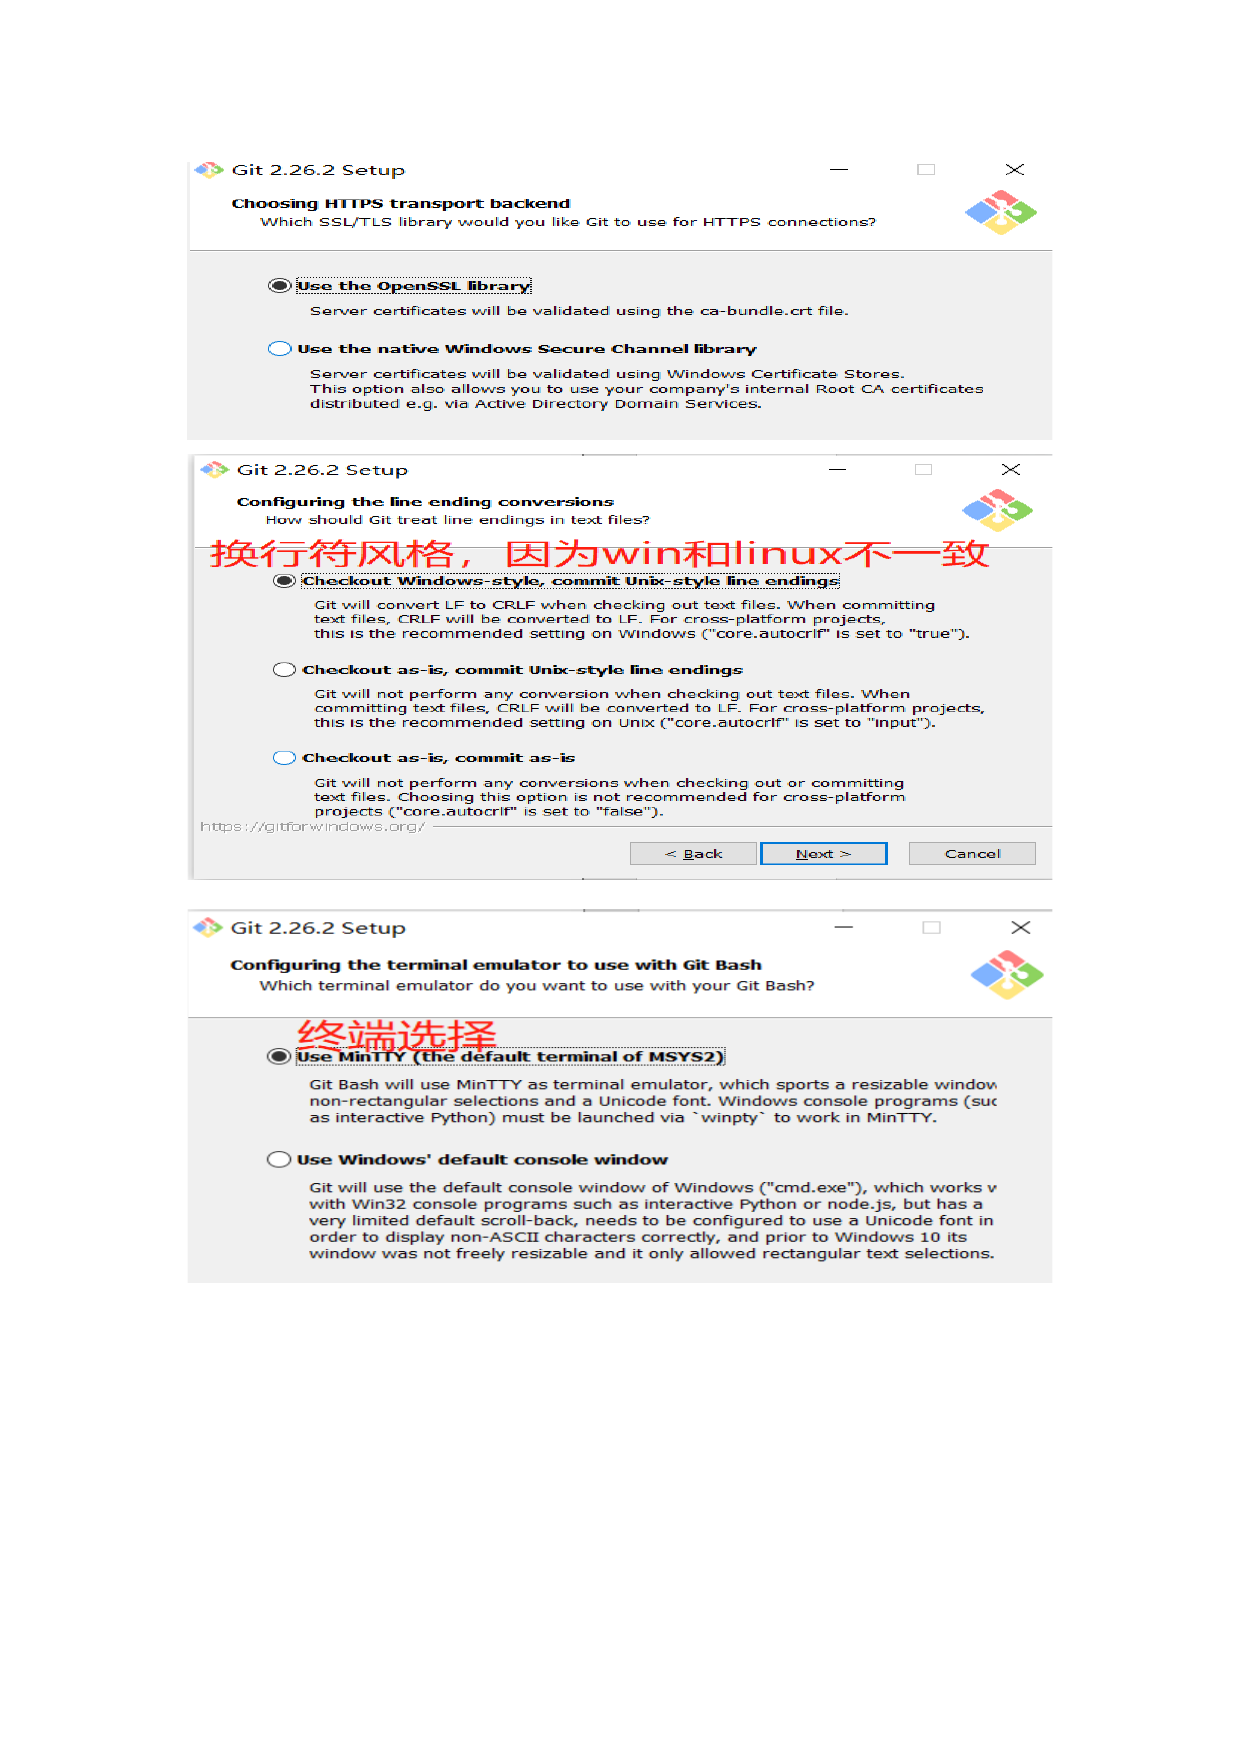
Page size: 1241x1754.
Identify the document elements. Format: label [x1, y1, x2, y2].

picture [187, 162, 1053, 440]
picture [187, 909, 1053, 1283]
picture [187, 454, 1053, 880]
